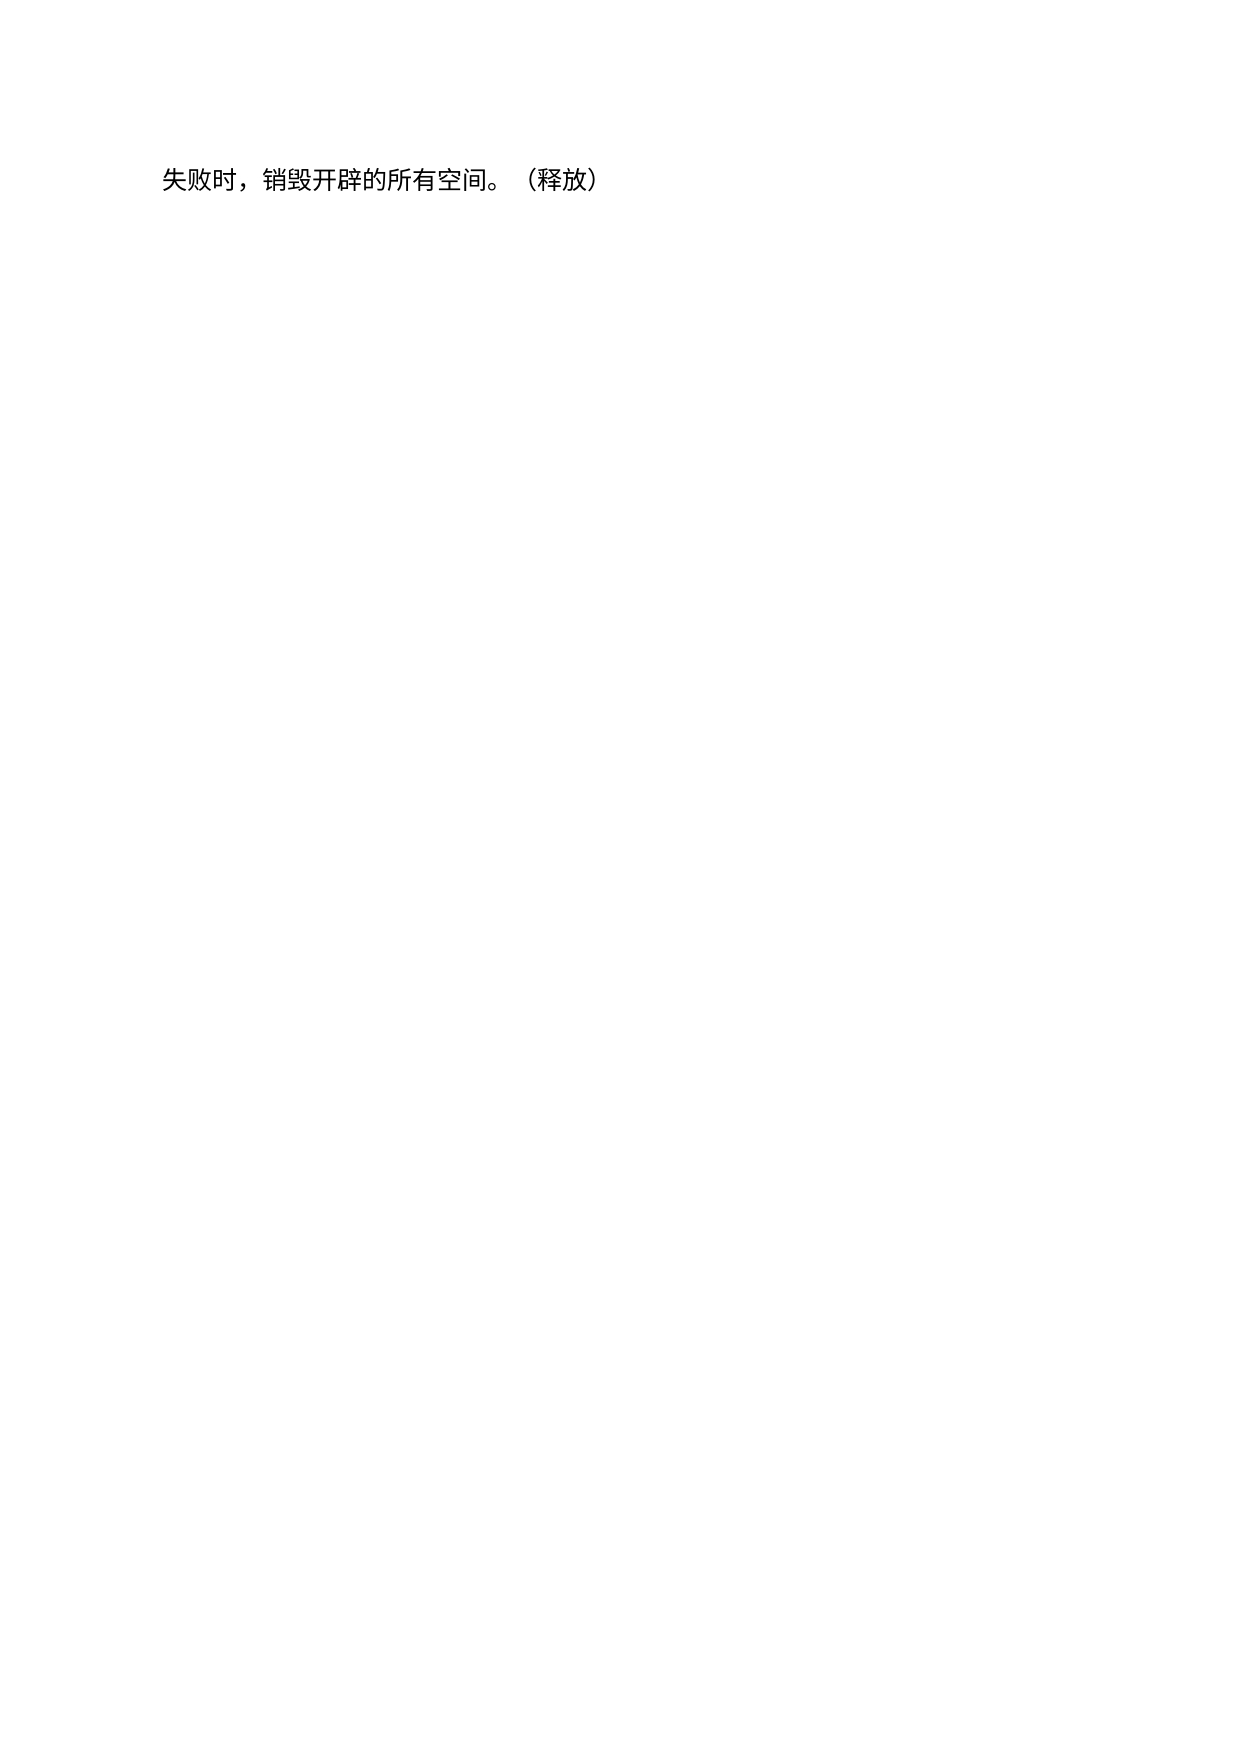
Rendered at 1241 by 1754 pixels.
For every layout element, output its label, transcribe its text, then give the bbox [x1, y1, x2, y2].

text 失败时，销毁开辟的所有空间。（释放） [75, 146, 1165, 211]
